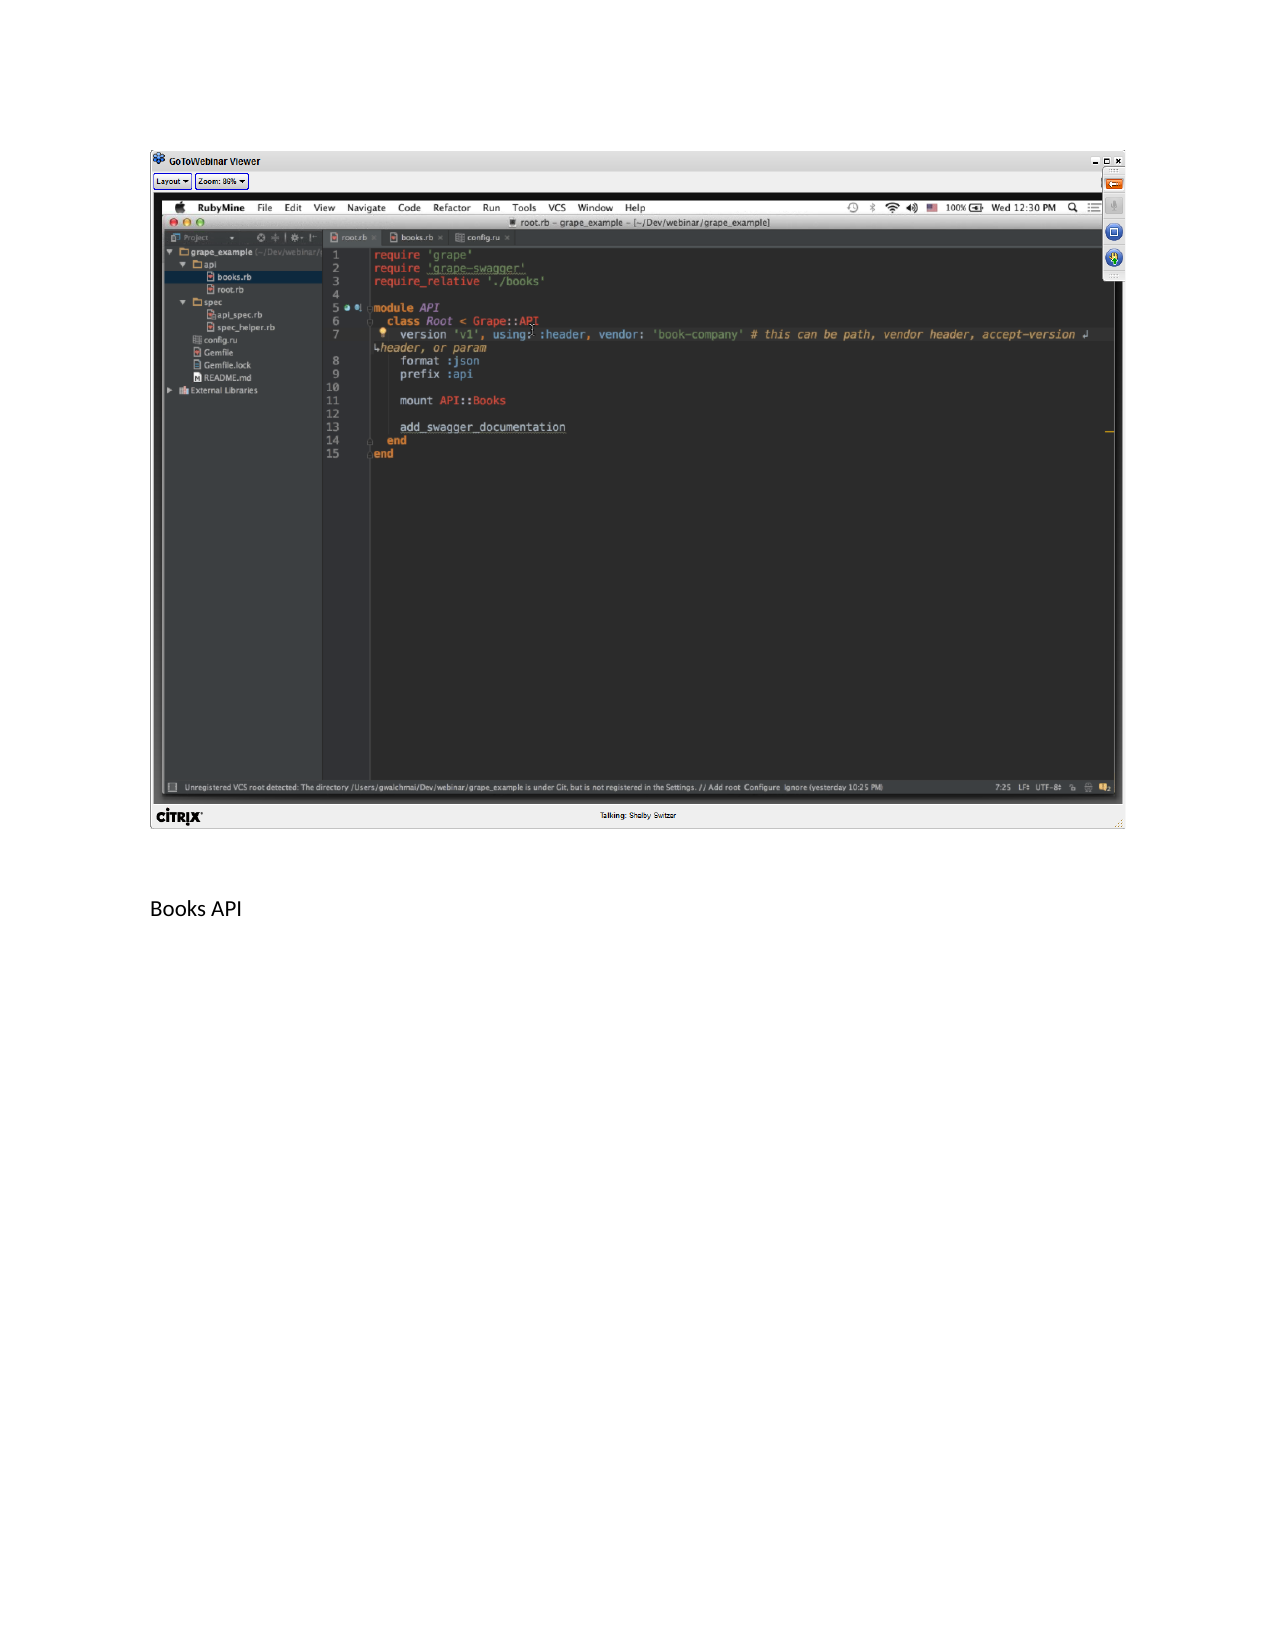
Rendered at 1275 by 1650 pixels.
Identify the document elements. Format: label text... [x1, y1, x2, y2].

picture [150, 150, 1125, 829]
text Books API [150, 894, 1125, 922]
